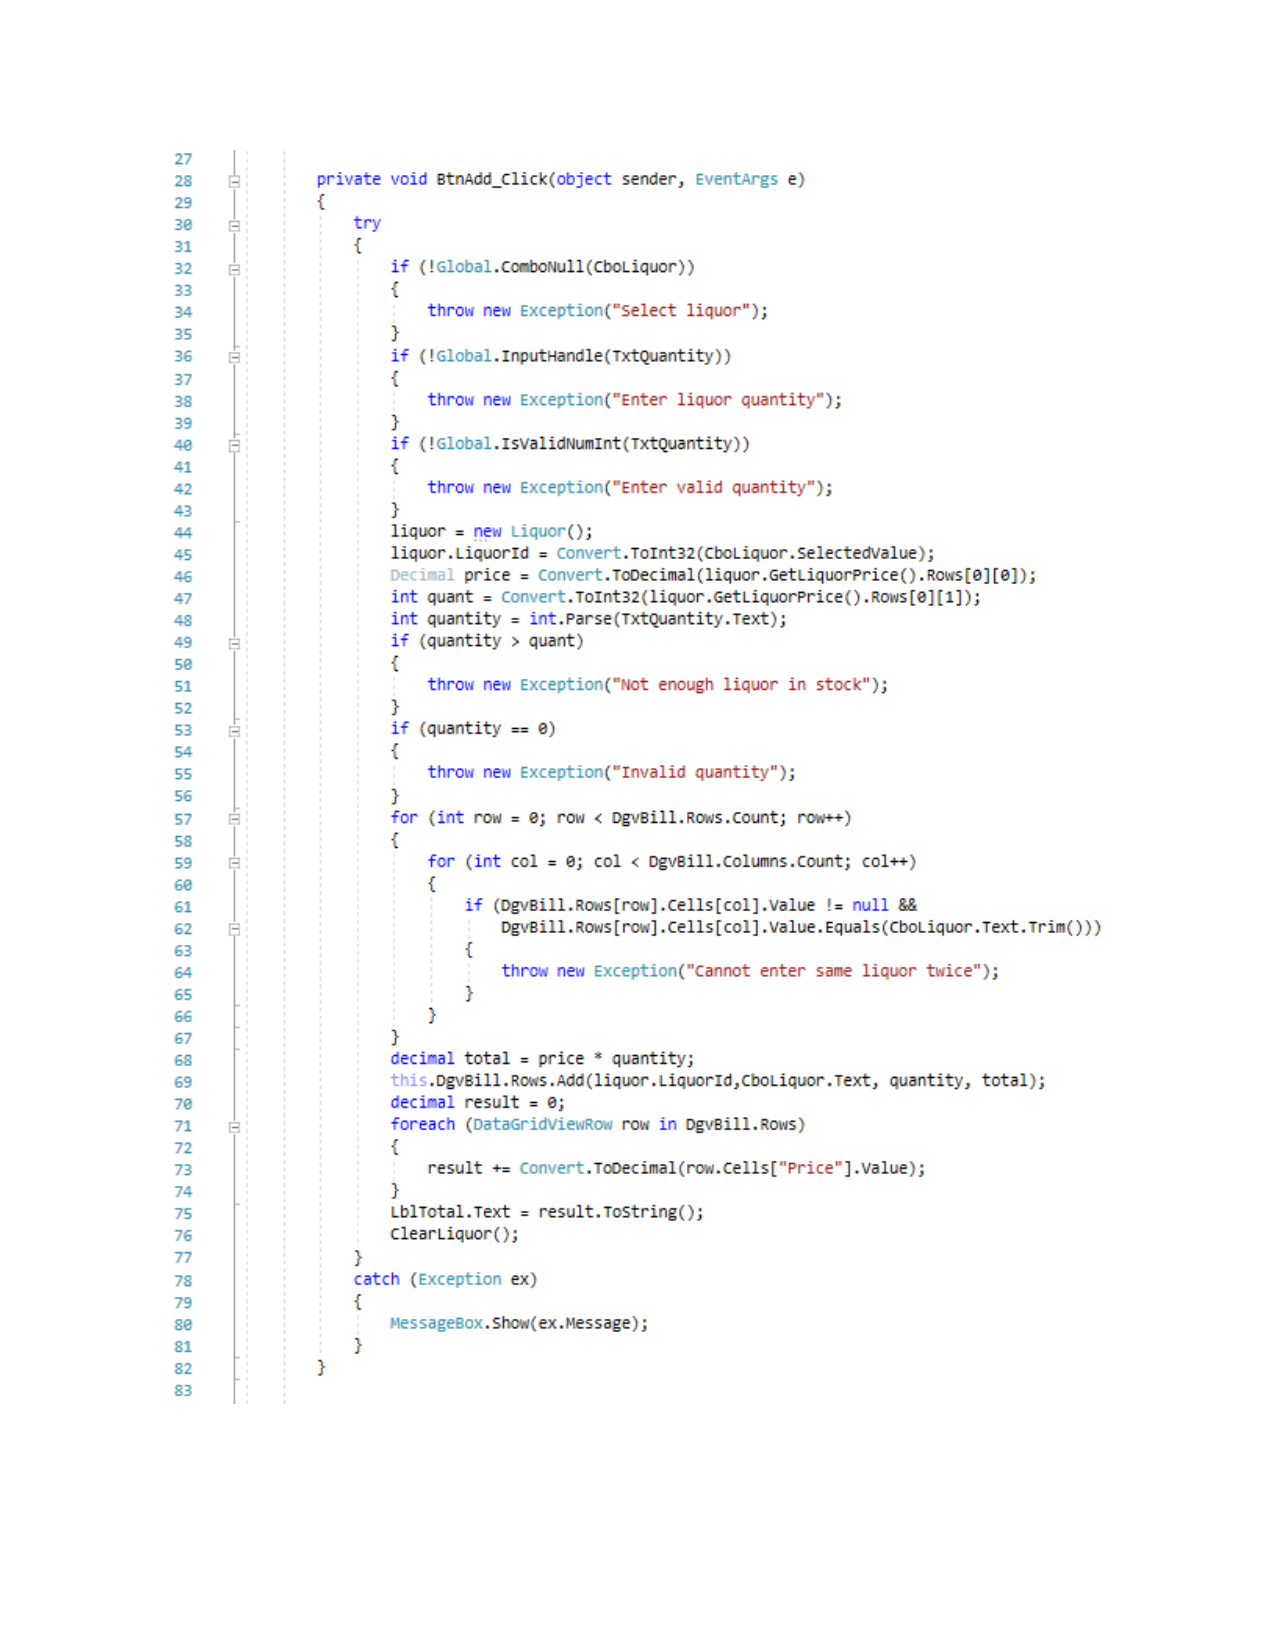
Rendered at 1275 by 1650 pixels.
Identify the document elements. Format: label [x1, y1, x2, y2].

picture [162, 150, 1113, 1404]
